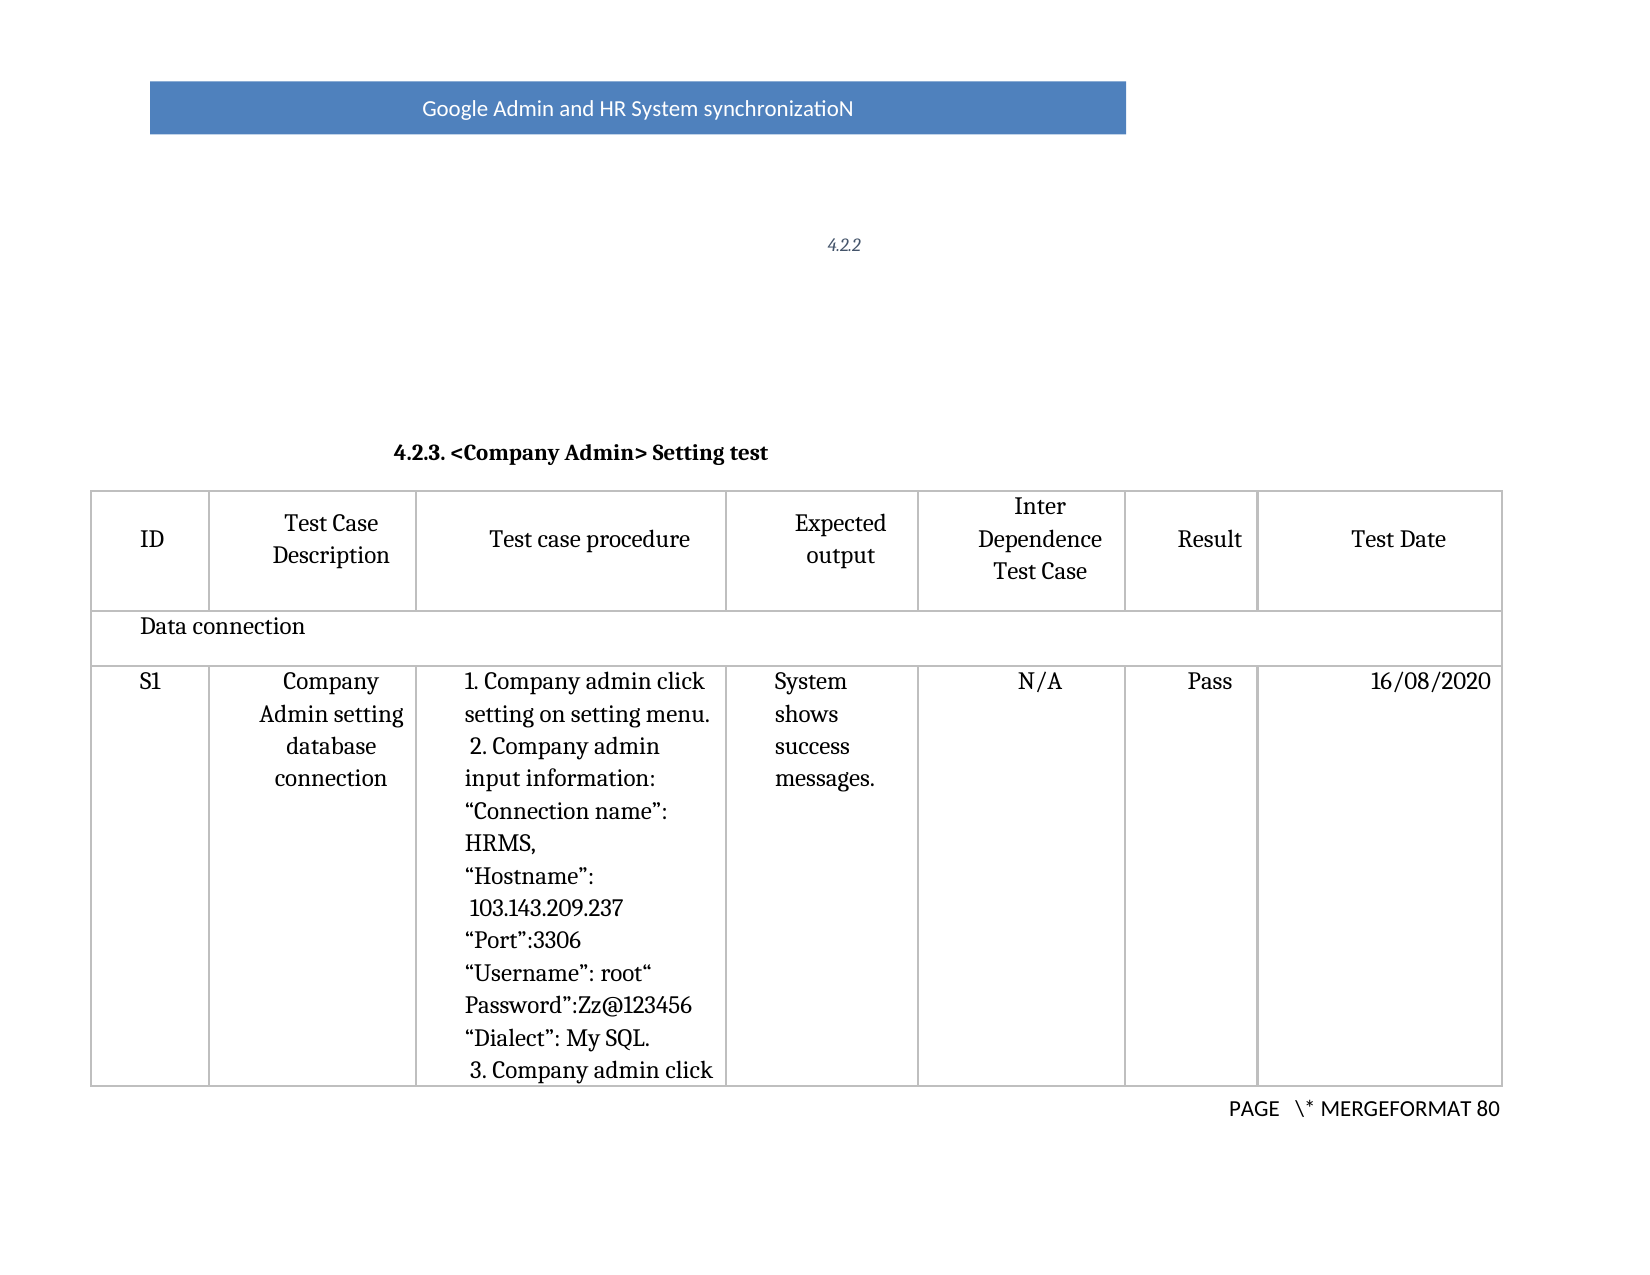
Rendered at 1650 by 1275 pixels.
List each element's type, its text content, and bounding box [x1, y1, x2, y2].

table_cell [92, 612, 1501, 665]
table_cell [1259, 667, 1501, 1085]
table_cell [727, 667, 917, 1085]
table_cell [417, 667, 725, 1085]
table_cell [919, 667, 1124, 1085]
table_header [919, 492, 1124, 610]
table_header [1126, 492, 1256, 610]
subtitle <Company Admin> Setting test [394, 439, 1500, 466]
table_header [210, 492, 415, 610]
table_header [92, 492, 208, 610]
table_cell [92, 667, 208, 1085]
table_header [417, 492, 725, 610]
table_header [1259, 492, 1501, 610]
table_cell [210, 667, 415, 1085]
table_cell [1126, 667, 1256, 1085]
text 4.2.2 [187, 235, 1500, 256]
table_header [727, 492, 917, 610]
